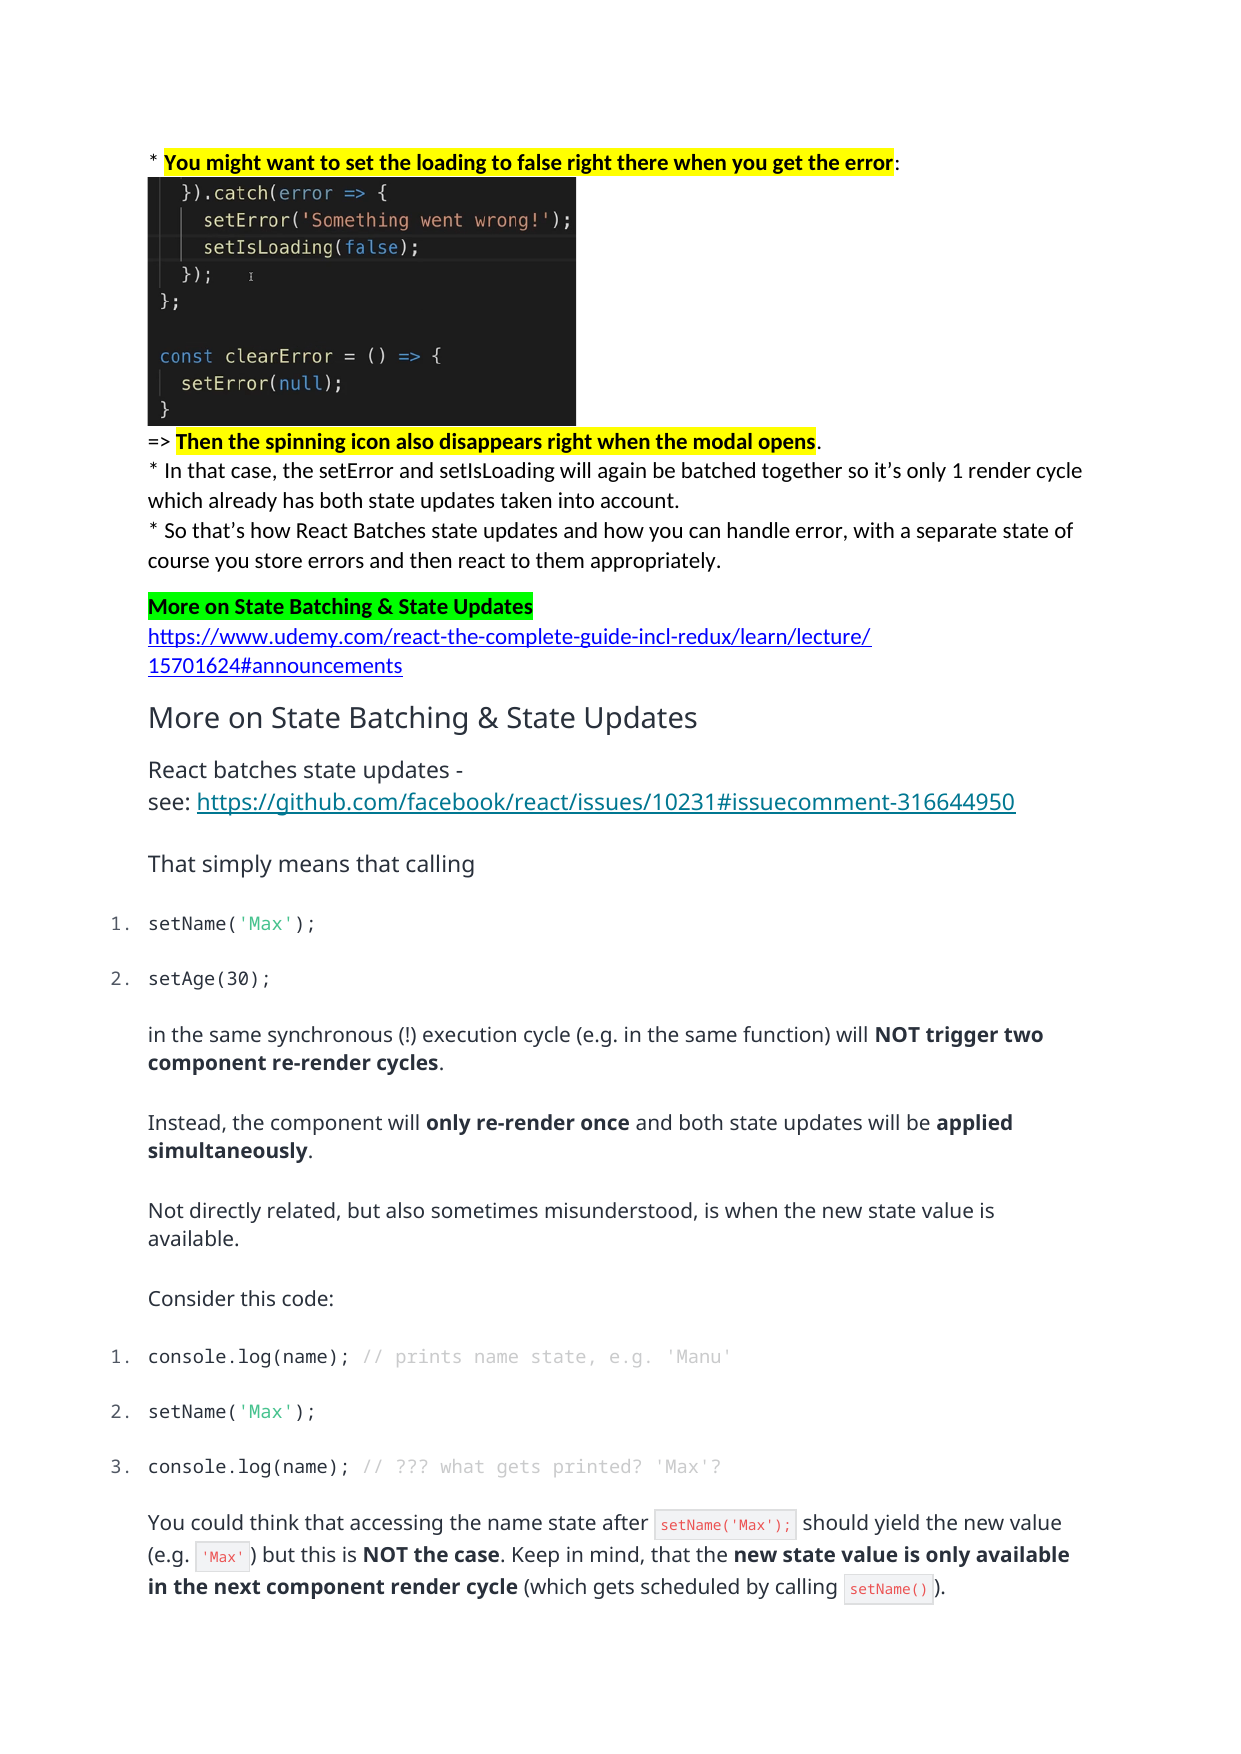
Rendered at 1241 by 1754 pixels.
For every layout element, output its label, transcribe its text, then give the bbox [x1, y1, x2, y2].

picture [147, 177, 577, 426]
text in the same synchronous (!) execution cycle (e.g. in the same function) will NOT trigger two component re-render cycles. [148, 1020, 1093, 1077]
text More on State Batching & State Updates [148, 698, 1093, 737]
list setName('Max'); [110, 910, 1093, 936]
list console.log(name); // prints name state, e.g. 'Manu' [110, 1344, 1093, 1369]
text More on State Batching & State Updates https://www.udemy.com/react-the-complete-guide-incl-redux/learn/lecture/15701624#announcements [148, 592, 1093, 679]
list setName('Max'); [110, 1398, 1093, 1424]
text Not directly related, but also sometimes misunderstood, is when the new state value is available. [148, 1196, 1093, 1253]
text That simply means that calling [148, 848, 1093, 879]
text Instead, the component will only re-render once and both state updates will be applied simultaneously. [148, 1108, 1093, 1165]
list console.log(name); // ??? what gets printed? 'Max'? [110, 1453, 1093, 1479]
text You could think that accessing the name state after setName('Max'); should yield the new value (e.g. 'Max') but this is NOT the case. Keep in mind, that the new state value is only available in the next component render cycle (which gets scheduled by calling setName()). [148, 1508, 1093, 1605]
list setAge(30); [110, 965, 1093, 991]
text Consider this code: [148, 1284, 1093, 1313]
text React batches state updates - see: https://github.com/facebook/react/issues/10231#issuecomment-316644950 [148, 754, 1093, 817]
